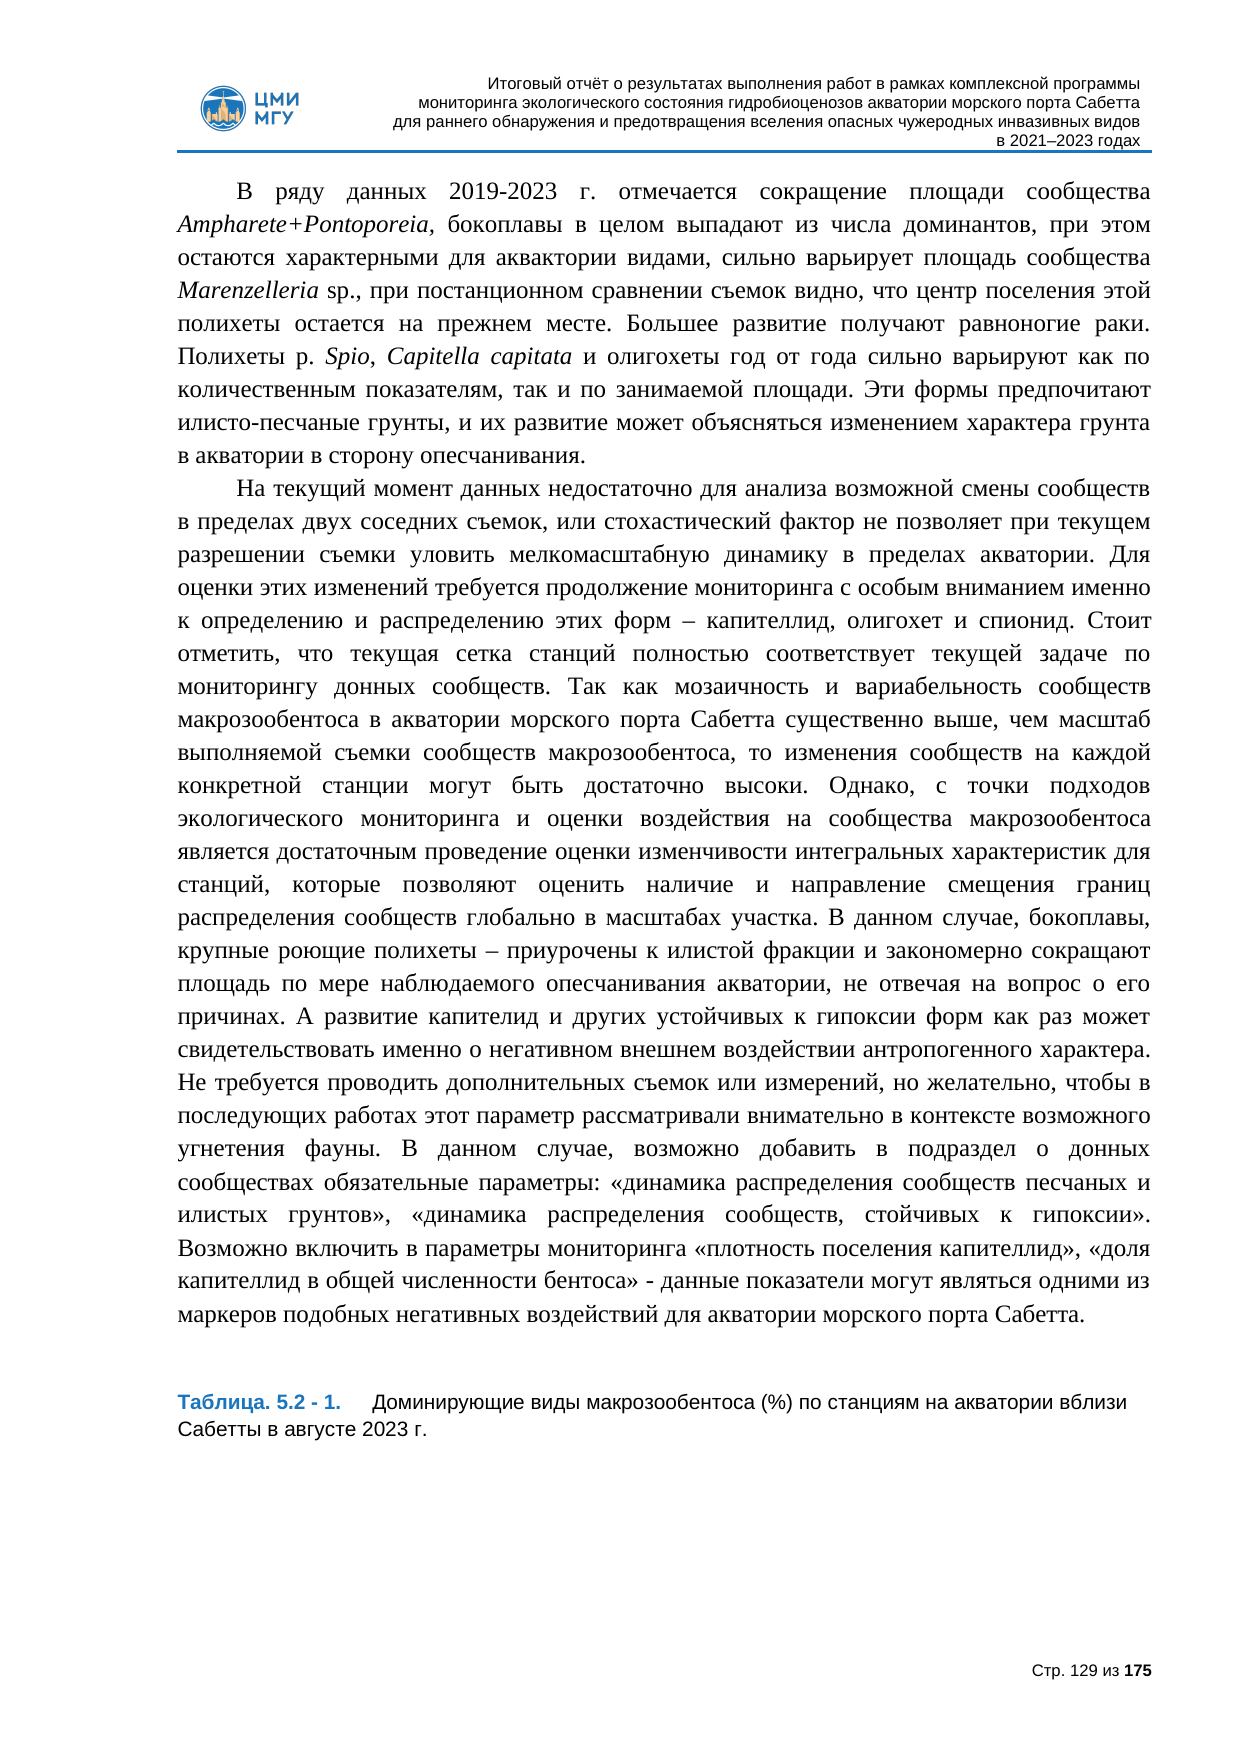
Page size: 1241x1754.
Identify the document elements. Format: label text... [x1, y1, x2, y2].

text На текущий момент данных недостаточно для анализа возможной смены сообществ в пределах двух соседних съемок, или стохастический фактор не позволяет при текущем разрешении съемки уловить мелкомасштабную динамику в пределах акватории. Для оценки этих изменений требуется продолжение мониторинга с особым вниманием именно к определению и распределению этих форм – капителлид, олигохет и спионид. Стоит отметить, что текущая сетка станций полностью соответствует текущей задаче по мониторингу донных сообществ. Так как мозаичность и вариабельность сообществ макрозообентоса в акватории морского порта Сабетта существенно выше, чем масштаб выполняемой съемки сообществ макрозообентоса, то изменения сообществ на каждой конкретной станции могут быть достаточно высоки. Однако, с точки подходов экологического мониторинга и оценки воздействия на сообщества макрозообентоса является достаточным проведение оценки изменчивости интегральных характеристик для станций, которые позволяют оценить наличие и направление смещения границ распределения сообществ глобально в масштабах участка. В данном случае, бокоплавы, крупные роющие полихеты – приурочены к илистой фракции и закономерно сокращают площадь по мере наблюдаемого опесчанивания акватории, не отвечая на вопрос о его причинах. А развитие капителид и других устойчивых к гипоксии форм как раз может свидетельствовать именно о негативном внешнем воздействии антропогенного характера. Не требуется проводить дополнительных съемок или измерений, но желательно, чтобы в последующих работах этот параметр рассматривали внимательно в контексте возможного угнетения фауны. В данном случае, возможно добавить в подраздел о донных сообществах обязательные параметры: «динамика распределения сообществ песчаных и илистых грунтов», «динамика распределения сообществ, стойчивых к гипоксии». Возможно включить в параметры мониторинга «плотность поселения капителлид», «доля капителлид в общей численности бентоса» - данные показатели могут являться одними из маркеров подобных негативных воздействий для акватории морского порта Сабетта. [177, 473, 1152, 1327]
text Доминирующие виды макрозообентоса (%) по станциям на акватории вблизи Сабетты в августе 2023 г. [177, 1390, 1152, 1441]
picture [188, 73, 311, 144]
text В ряду данных 2019-2023 г. отмечается сокращение площади сообщества Ampharete+Pontoporeia, бокоплавы в целом выпадают из числа доминантов, при этом остаются характерными для аквактории видами, сильно варьирует площадь сообщества Marenzelleria sp., при постанционном сравнении съемок видно, что центр поселения этой полихеты остается на прежнем месте. Большее развитие получают равноногие раки. Полихеты р. Spio, Capitella capitata и олигохеты год от года сильно варьируют как по количественным показателям, так и по занимаемой площади. Эти формы предпочитают илисто-песчаные грунты, и их развитие может объясняться изменением характера грунта в акватории в сторону опесчанивания. [177, 176, 1152, 469]
